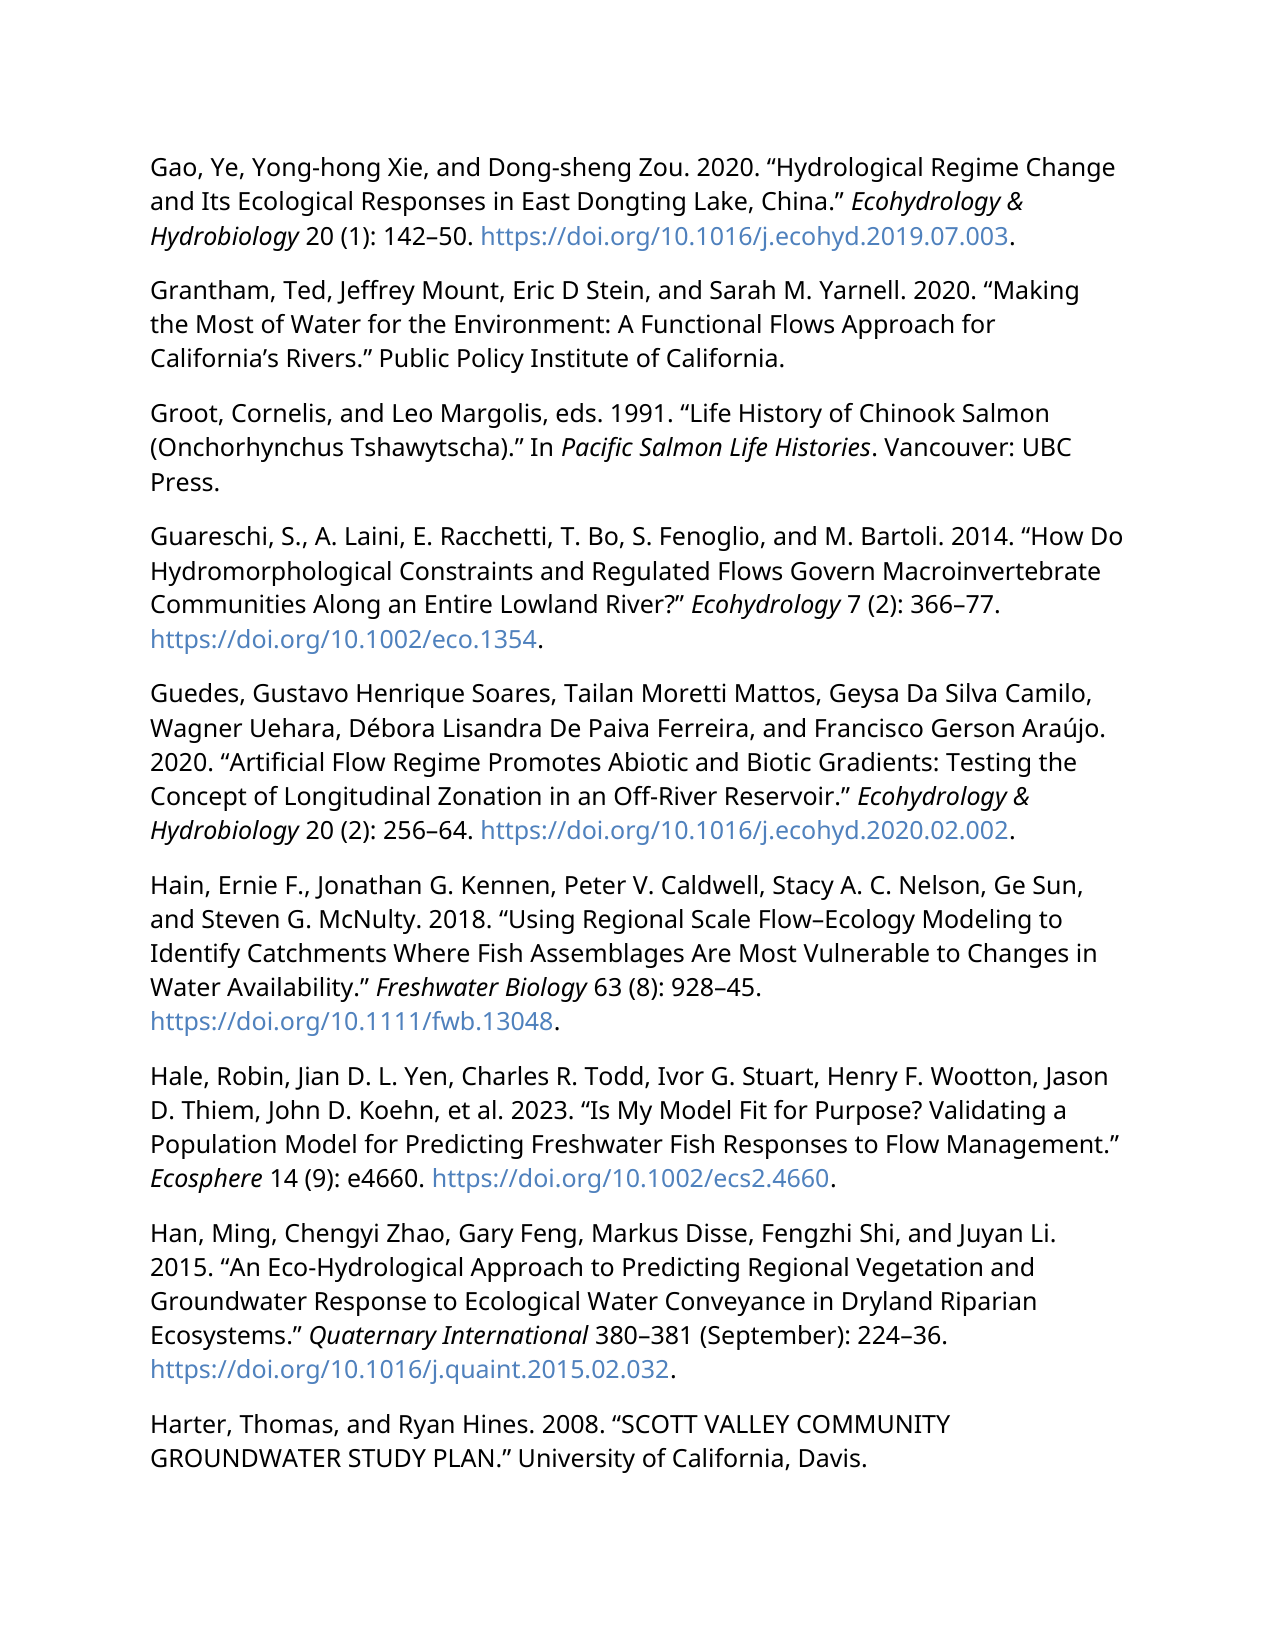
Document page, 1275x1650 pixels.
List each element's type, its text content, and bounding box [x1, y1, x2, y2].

text Grantham, Ted, Jeffrey Mount, Eric D Stein, and Sarah M. Yarnell. 2020. “Making the Most of Water for the Environment: A Functional Flows Approach for California’s Rivers.” Public Policy Institute of California. [150, 273, 1125, 375]
text Guareschi, S., A. Laini, E. Racchetti, T. Bo, S. Fenoglio, and M. Bartoli. 2014. “How Do Hydromorphological Constraints and Regulated Flows Govern Macroinvertebrate Communities Along an Entire Lowland River?” Ecohydrology 7 (2): 366–77. https://doi.org/10.1002/eco.1354. [150, 519, 1125, 655]
text Guedes, Gustavo Henrique Soares, Tailan Moretti Mattos, Geysa Da Silva Camilo, Wagner Uehara, Débora Lisandra De Paiva Ferreira, and Francisco Gerson Araújo. 2020. “Artificial Flow Regime Promotes Abiotic and Biotic Gradients: Testing the Concept of Longitudinal Zonation in an Off-River Reservoir.” Ecohydrology & Hydrobiology 20 (2): 256–64. https://doi.org/10.1016/j.ecohyd.2020.02.002. [150, 676, 1125, 846]
text Gao, Ye, Yong-hong Xie, and Dong-sheng Zou. 2020. “Hydrological Regime Change and Its Ecological Responses in East Dongting Lake, China.” Ecohydrology & Hydrobiology 20 (1): 142–50. https://doi.org/10.1016/j.ecohyd.2019.07.003. [150, 150, 1125, 252]
text Hain, Ernie F., Jonathan G. Kennen, Peter V. Caldwell, Stacy A. C. Nelson, Ge Sun, and Steven G. McNulty. 2018. “Using Regional Scale Flow–Ecology Modeling to Identify Catchments Where Fish Assemblages Are Most Vulnerable to Changes in Water Availability.” Freshwater Biology 63 (8): 928–45. https://doi.org/10.1111/fwb.13048. [150, 867, 1125, 1038]
text Han, Ming, Chengyi Zhao, Gary Feng, Markus Disse, Fengzhi Shi, and Juyan Li. 2015. “An Eco-Hydrological Approach to Predicting Regional Vegetation and Groundwater Response to Ecological Water Conveyance in Dryland Riparian Ecosystems.” Quaternary International 380–381 (September): 224–36. https://doi.org/10.1016/j.quaint.2015.02.032. [150, 1216, 1125, 1386]
text Harter, Thomas, and Ryan Hines. 2008. “SCOTT VALLEY COMMUNITY GROUNDWATER STUDY PLAN.” University of California, Davis. [150, 1407, 1125, 1475]
text Groot, Cornelis, and Leo Margolis, eds. 1991. “Life History of Chinook Salmon (Onchorhynchus Tshawytscha).” In Pacific Salmon Life Histories. Vancouver: UBC Press. [150, 396, 1125, 498]
text Hale, Robin, Jian D. L. Yen, Charles R. Todd, Ivor G. Stuart, Henry F. Wootton, Jason D. Thiem, John D. Koehn, et al. 2023. “Is My Model Fit for Purpose? Validating a Population Model for Predicting Freshwater Fish Responses to Flow Management.” Ecosphere 14 (9): e4660. https://doi.org/10.1002/ecs2.4660. [150, 1058, 1125, 1195]
